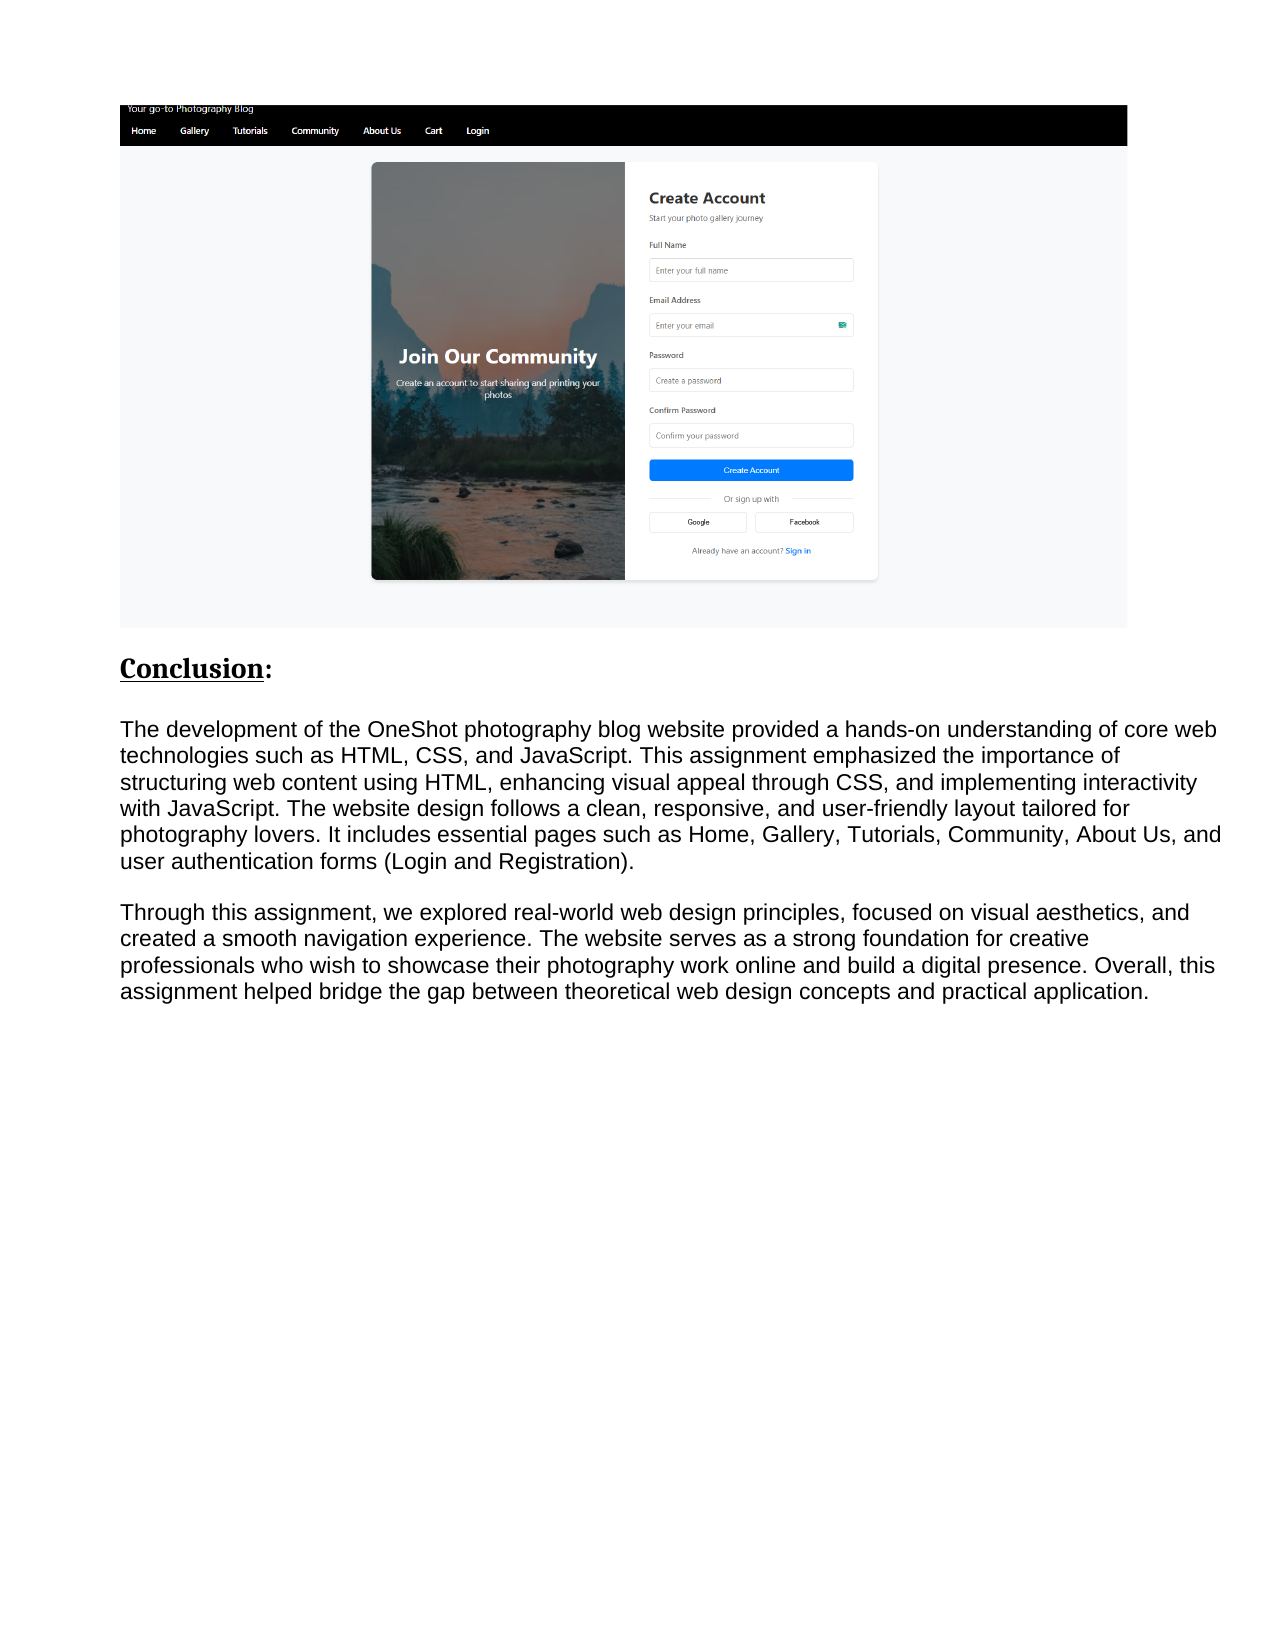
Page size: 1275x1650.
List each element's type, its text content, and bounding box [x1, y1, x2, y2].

text The development of the OneShot photography blog website provided a hands-on understanding of core web technologies such as HTML, CSS, and JavaScript. This assignment emphasized the importance of structuring web content using HTML, enhancing visual appeal through CSS, and implementing interactivity with JavaScript. The website design follows a clean, responsive, and user-friendly layout tailored for photography lovers. It includes essential pages such as Home, Gallery, Tutorials, Community, About Us, and user authentication forms (Login and Registration). [120, 716, 1230, 874]
subtitle Conclusion: [120, 652, 1230, 686]
picture [120, 105, 1128, 628]
text Through this assignment, we explored real-world web design principles, focused on visual aesthetics, and created a smooth navigation experience. The website serves as a strong foundation for creative professionals who wish to showcase their photography work online and build a digital presence. Overall, this assignment helped bridge the gap between theoretical web design concepts and practical application. [120, 899, 1230, 1004]
